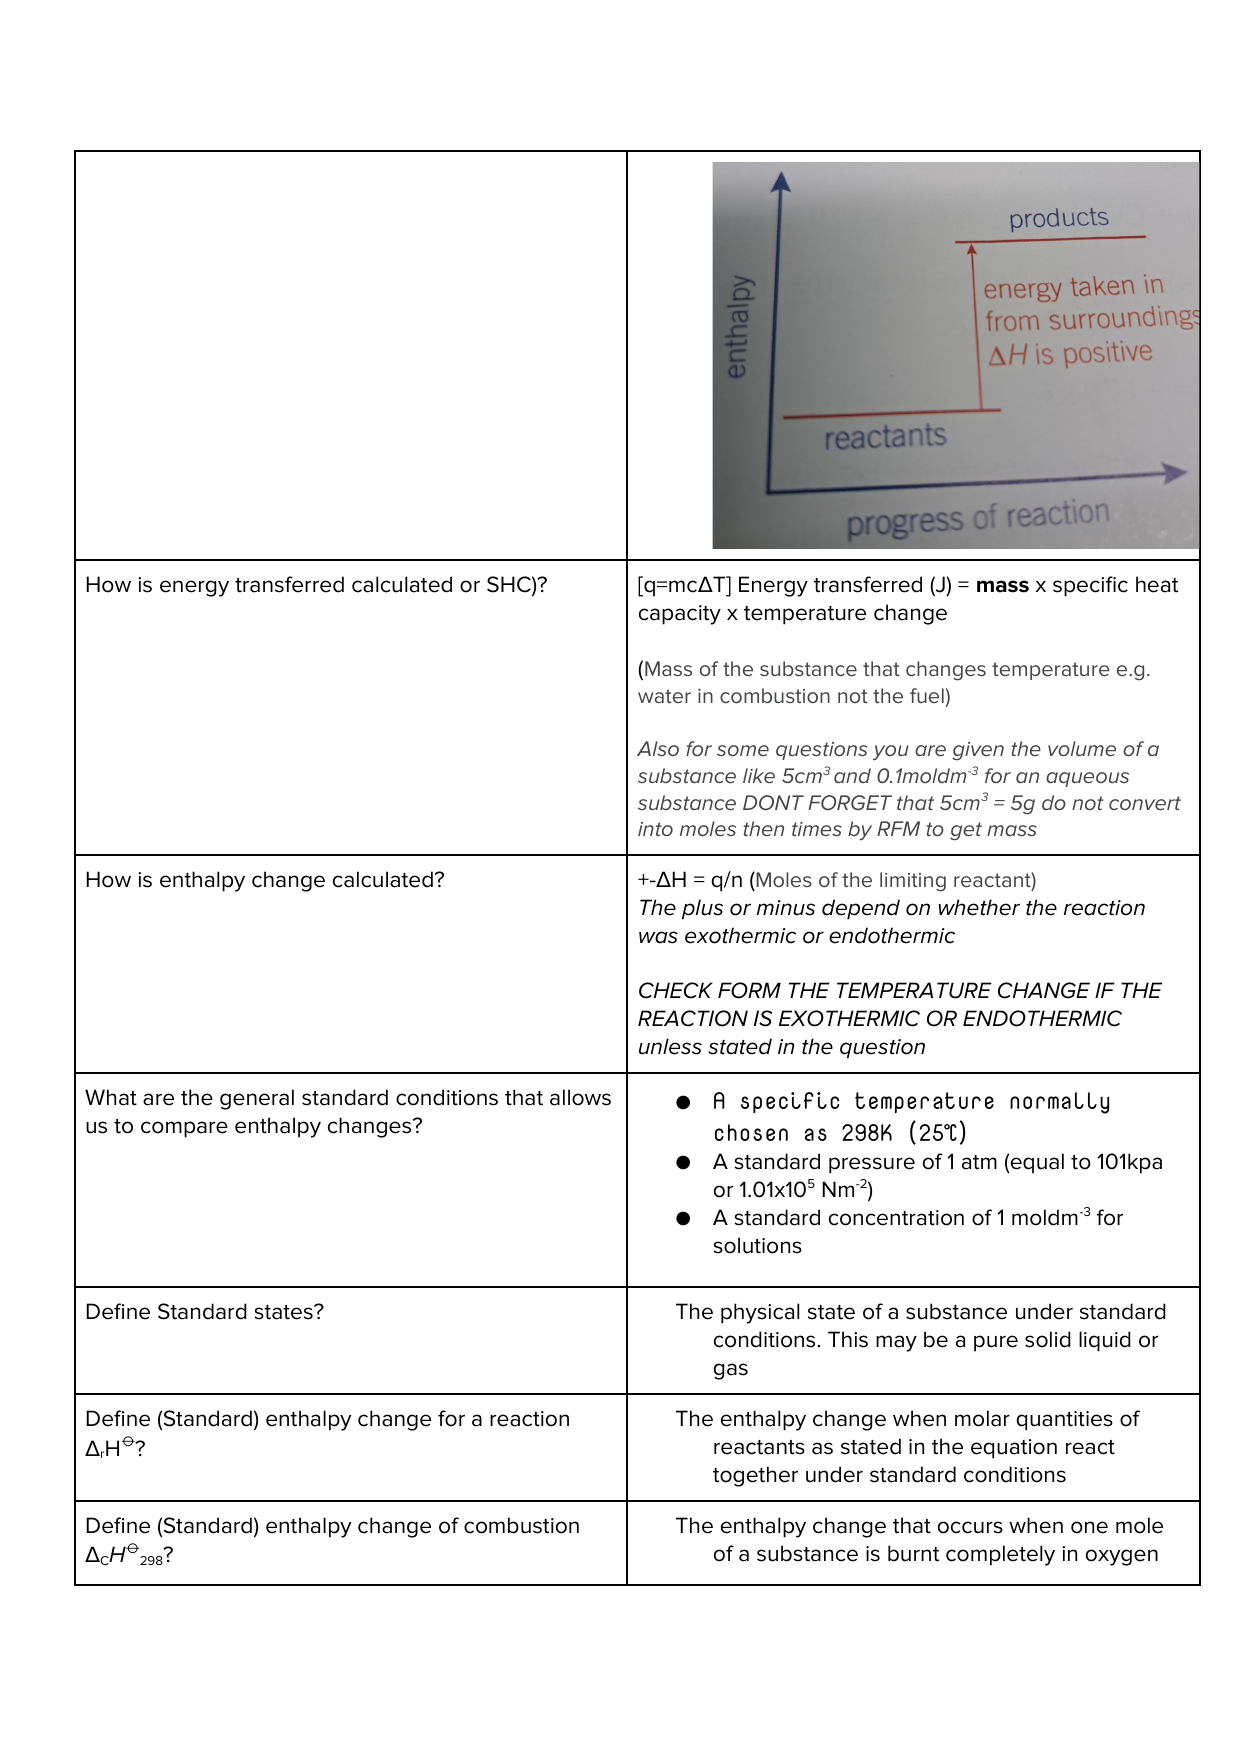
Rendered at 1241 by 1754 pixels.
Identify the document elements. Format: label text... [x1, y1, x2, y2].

table_cell A specific temperature normally chosen as 298K (25℃) A standard pressure of 1 atm (equal to 101kpa or 1.01x105 Nm-2) A standard concentration of 1 moldm-3 for solutions [628, 1074, 1199, 1286]
table_cell What are the general standard conditions that allows us to compare enthalpy changes? [76, 1074, 626, 1286]
table_cell Define Standard states? [76, 1288, 626, 1393]
table_cell The physical state of a substance under standard conditions. This may be a pure solid liquid or gas [628, 1288, 1199, 1393]
table_cell Define (Standard) enthalpy change for a reaction ΔrH⦵? [76, 1395, 626, 1499]
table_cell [628, 1502, 1199, 1584]
table_cell How is enthalpy change calculated? [76, 856, 626, 1072]
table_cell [76, 152, 626, 559]
table_cell [q=mcΔT] Energy transferred (J) = mass x specific heat capacity x temperature change (Mass of the substance that changes temperature e.g. water in combustion not the fuel) Also for some questions you are given the volume of a substance like 5cm3 and 0.1moldm-3 for an aqueous substance DONT FORGET that 5cm3 = 5g do not convert into moles then times by RFM to get mass [628, 561, 1199, 854]
picture [712, 162, 1200, 549]
table_cell How is energy transferred calculated or SHC)? [76, 561, 626, 854]
table_cell The enthalpy change when molar quantities of reactants as stated in the equation react together under standard conditions [628, 1395, 1199, 1499]
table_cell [628, 152, 1199, 559]
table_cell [76, 1502, 626, 1584]
table_cell +-ΔH = q/n (Moles of the limiting reactant) The plus or minus depend on whether the reaction was exothermic or endothermic CHECK FORM THE TEMPERATURE CHANGE IF THE REACTION IS EXOTHERMIC OR ENDOTHERMIC unless stated in the question [628, 856, 1199, 1072]
